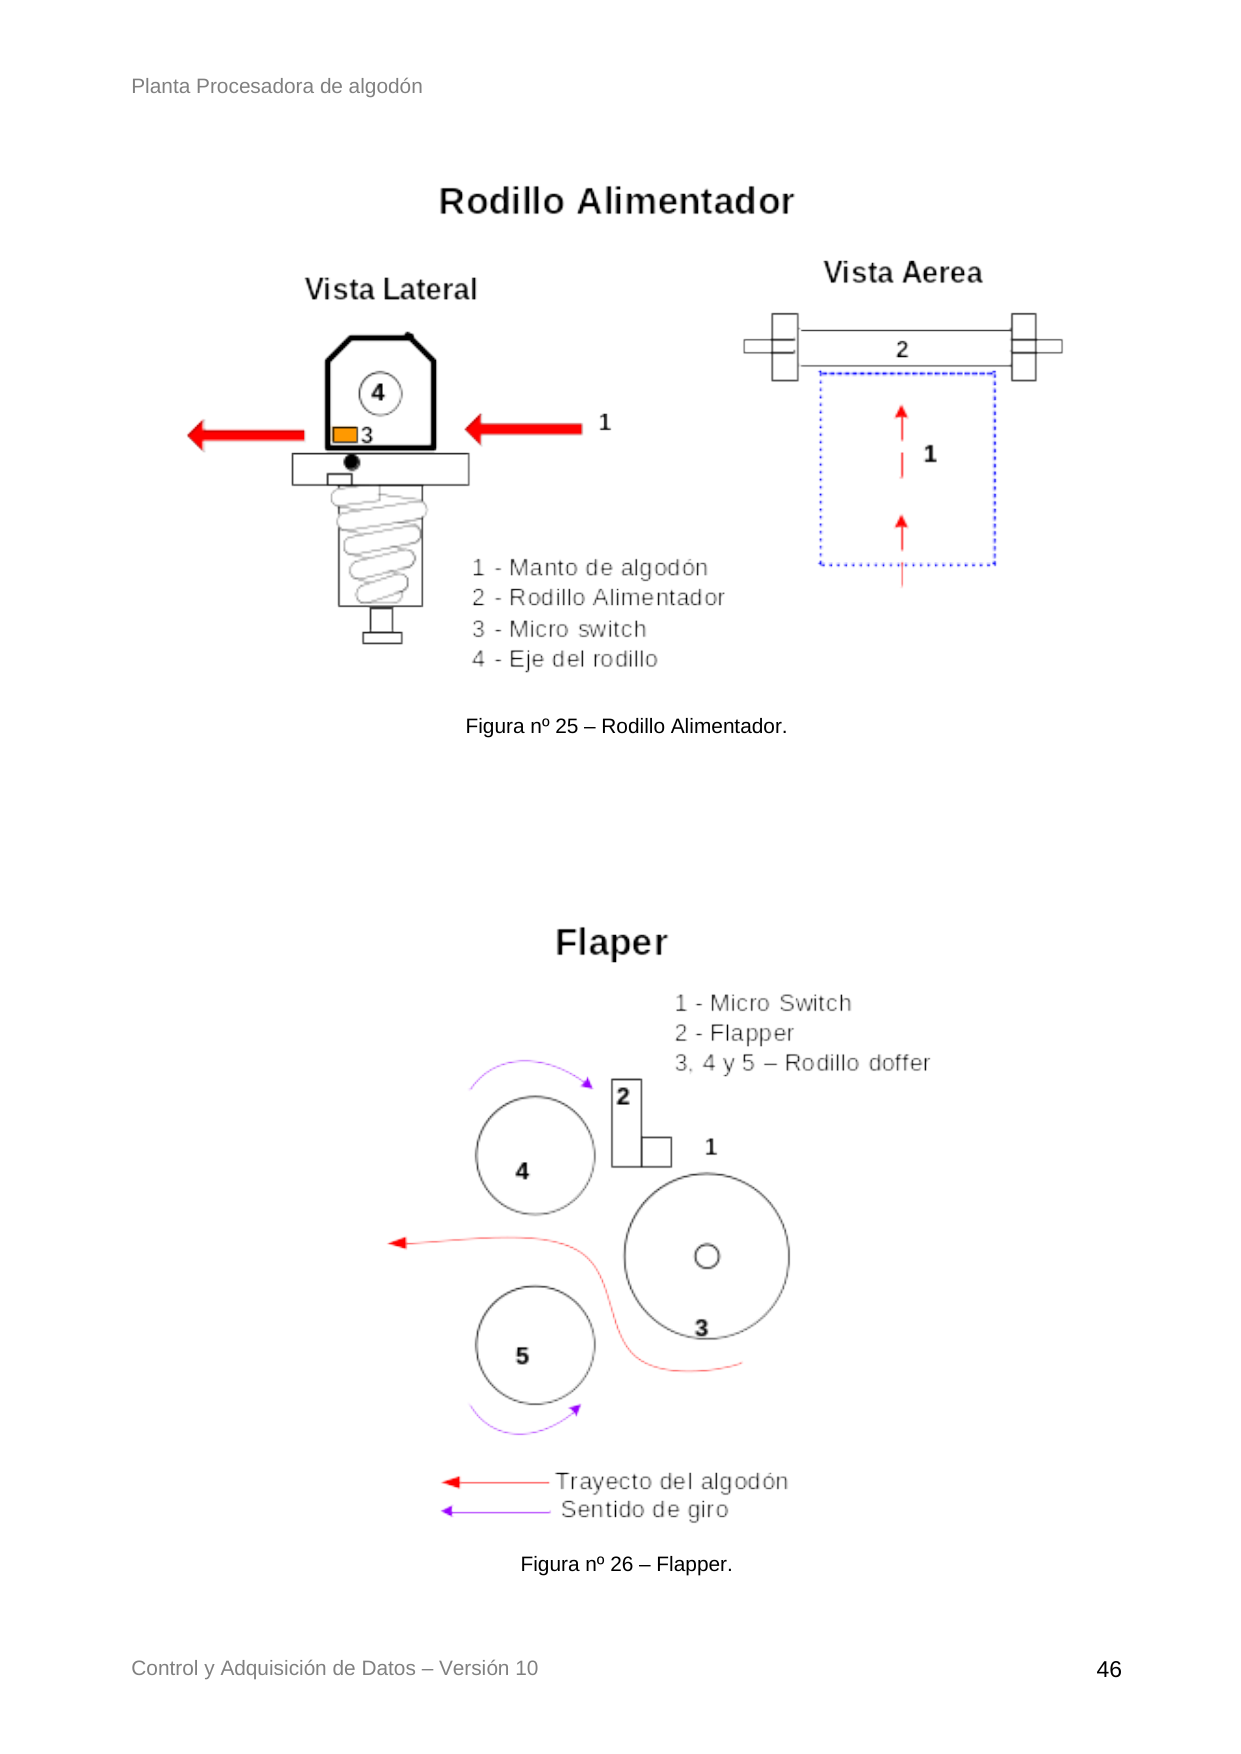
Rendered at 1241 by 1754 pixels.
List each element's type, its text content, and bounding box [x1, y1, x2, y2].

text Figura nº 26 – Flapper. [131, 1552, 1122, 1576]
text Figura nº 25 – Rodillo Alimentador. [131, 714, 1122, 738]
